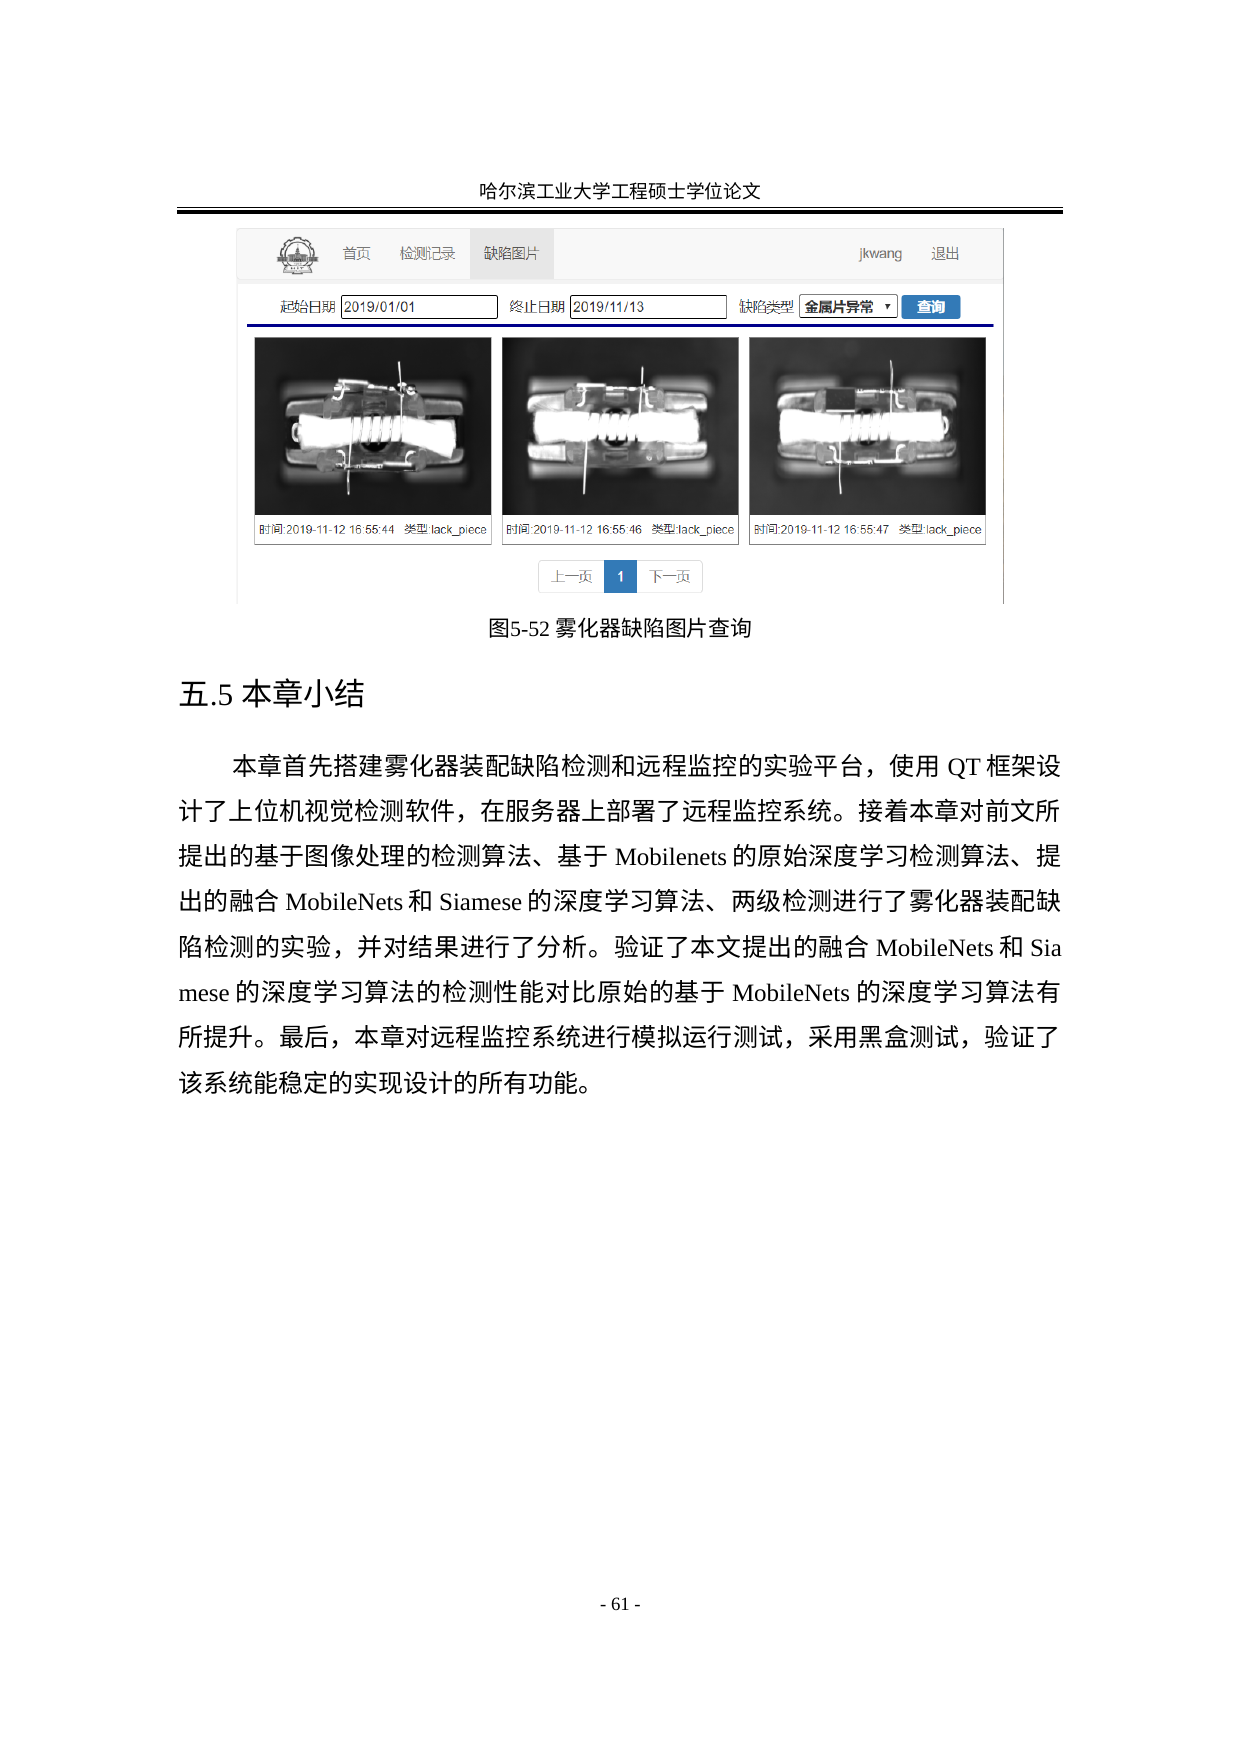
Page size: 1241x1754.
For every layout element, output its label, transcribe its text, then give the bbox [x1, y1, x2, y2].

picture [236, 228, 1004, 604]
subtitle 本章小结 [178, 669, 1062, 714]
text 本章首先搭建雾化器装配缺陷检测和远程监控的实验平台，使用QT框架设计了上位机视觉检测软件，在服务器上部署了远程监控系统。接着本章对前文所提出的基于图像处理的检测算法、基于Mobilenets的原始深度学习检测算法、提出的融合MobileNets和Siamese的深度学习算法、两级检测进行了雾化器装配缺陷检测的实验，并对结果进行了分析。验证了本文提出的融合MobileNets和Siamese的深度学习算法的检测性能对比原始的基于MobileNets的深度学习算法有所提升。最后，本章对远程监控系统进行模拟运行测试，采用黑盒测试，验证了该系统能稳定的实现设计的所有功能。 [178, 746, 1062, 1099]
